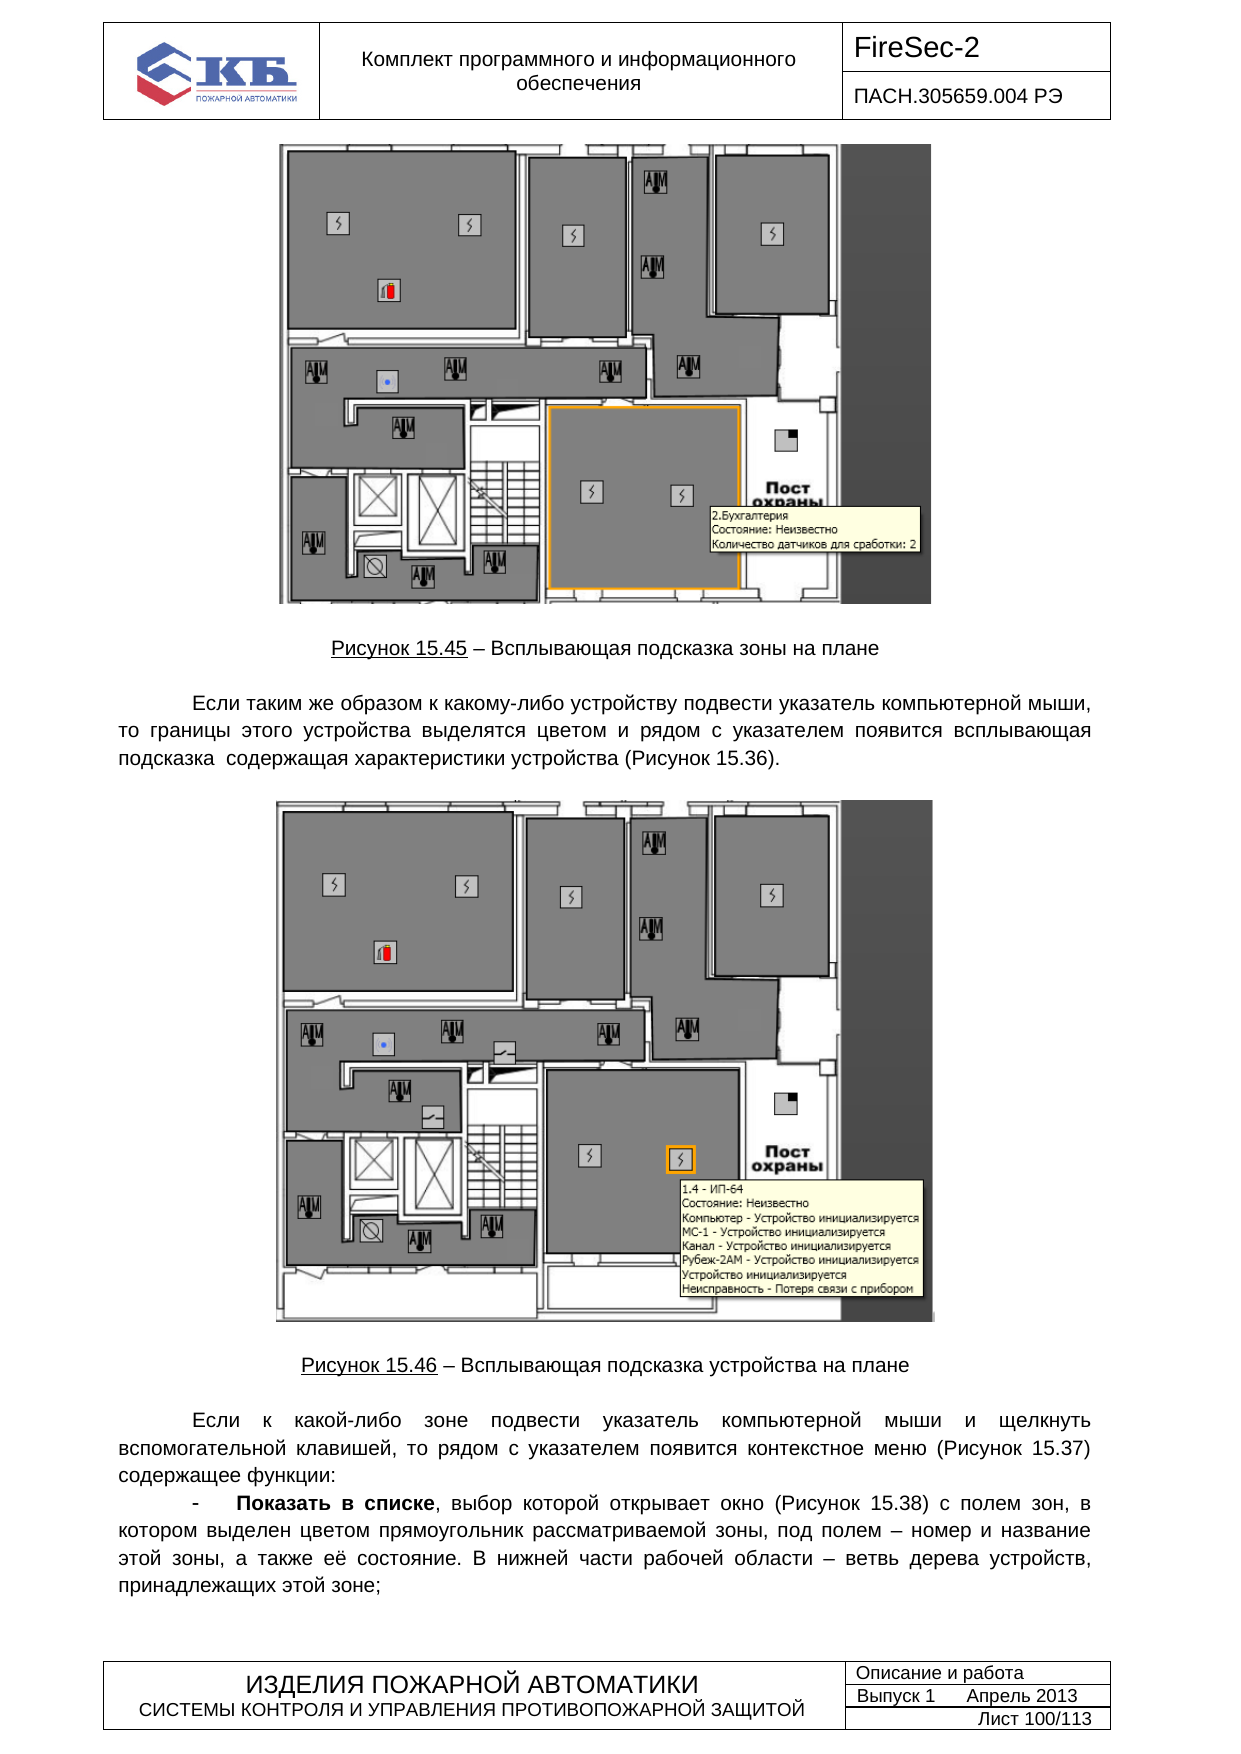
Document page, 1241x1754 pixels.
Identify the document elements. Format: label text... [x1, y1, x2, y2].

list Если к какой-либо зоне подвести указатель компьютерной мыши и щелкнуть вспомогательной клавишей, то рядом с указателем появится контекстное меню (Рисунок 15.37) содержащее функции: [118, 1408, 1092, 1487]
picture [276, 800, 935, 1322]
list Рисунок 15.45 – Всплывающая подсказка зоны на плане [118, 636, 1092, 660]
picture [279, 144, 932, 604]
picture [133, 34, 310, 115]
list Рисунок 15.46 – Всплывающая подсказка устройства на плане [118, 1353, 1092, 1377]
list Если таким же образом к какому-либо устройству подвести указатель компьютерной мыши, то границы этого устройства выделятся цветом и рядом с указателем появится всплывающая подсказка содержащая характеристики устройства (Рисунок 15.36). [118, 691, 1092, 770]
list Показать в списке, выбор которой открывает окно (Рисунок 15.38) с полем зон, в котором выделен цветом прямоугольник рассматриваемой зоны, под полем – номер и название этой зоны, а также её состояние. В нижней части рабочей области – ветвь дерева устройств, принадлежащих этой зоне; [118, 1491, 1092, 1597]
